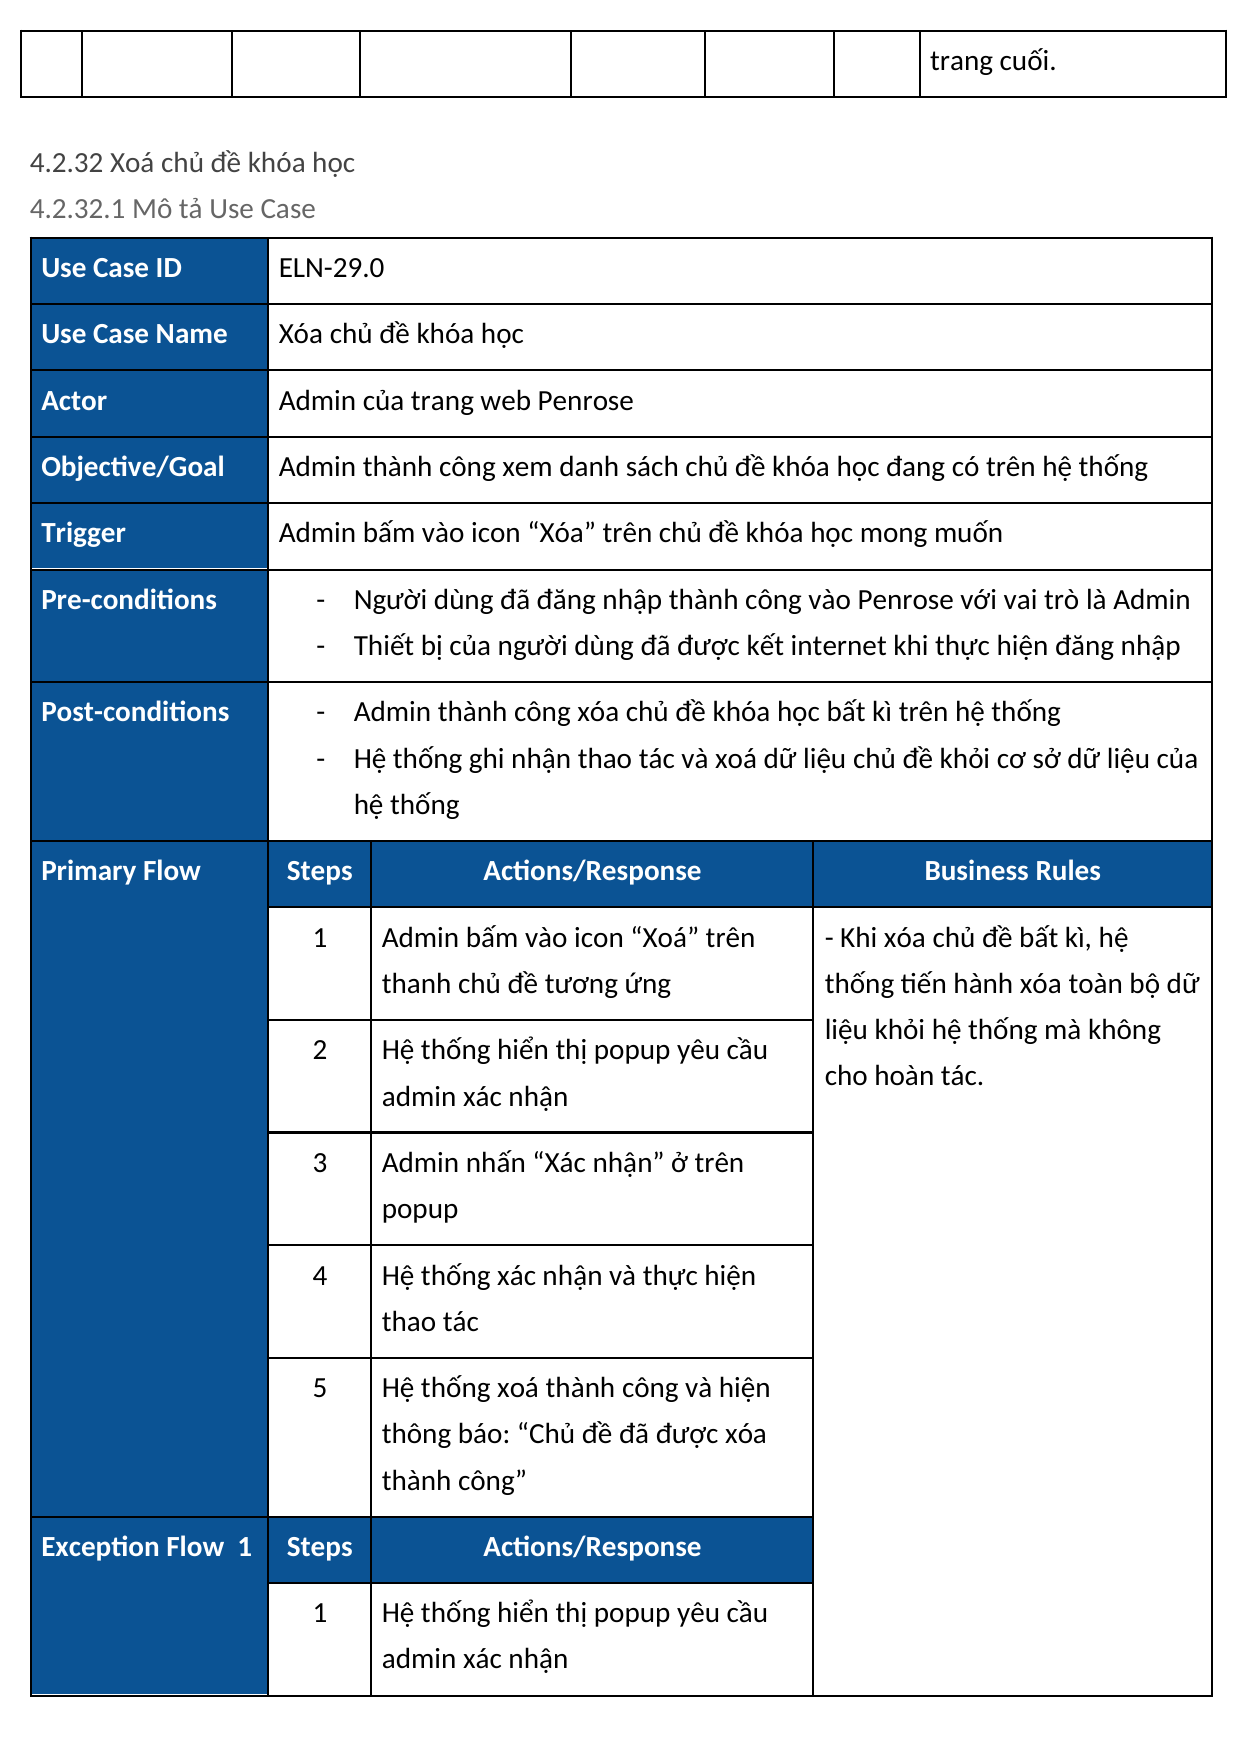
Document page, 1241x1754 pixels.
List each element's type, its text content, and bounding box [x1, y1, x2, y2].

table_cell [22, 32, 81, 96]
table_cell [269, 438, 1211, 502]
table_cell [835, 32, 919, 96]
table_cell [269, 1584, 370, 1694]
subtitle 4.2.32 Xoá chủ đề khóa học [29, 144, 1211, 180]
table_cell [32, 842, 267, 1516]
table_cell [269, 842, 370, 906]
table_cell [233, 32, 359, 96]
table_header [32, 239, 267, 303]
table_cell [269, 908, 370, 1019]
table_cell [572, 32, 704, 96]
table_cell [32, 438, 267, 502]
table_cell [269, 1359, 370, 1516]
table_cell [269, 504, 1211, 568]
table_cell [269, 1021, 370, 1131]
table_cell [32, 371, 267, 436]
subtitle 4.2.32.1 Mô tả Use Case [29, 190, 1211, 226]
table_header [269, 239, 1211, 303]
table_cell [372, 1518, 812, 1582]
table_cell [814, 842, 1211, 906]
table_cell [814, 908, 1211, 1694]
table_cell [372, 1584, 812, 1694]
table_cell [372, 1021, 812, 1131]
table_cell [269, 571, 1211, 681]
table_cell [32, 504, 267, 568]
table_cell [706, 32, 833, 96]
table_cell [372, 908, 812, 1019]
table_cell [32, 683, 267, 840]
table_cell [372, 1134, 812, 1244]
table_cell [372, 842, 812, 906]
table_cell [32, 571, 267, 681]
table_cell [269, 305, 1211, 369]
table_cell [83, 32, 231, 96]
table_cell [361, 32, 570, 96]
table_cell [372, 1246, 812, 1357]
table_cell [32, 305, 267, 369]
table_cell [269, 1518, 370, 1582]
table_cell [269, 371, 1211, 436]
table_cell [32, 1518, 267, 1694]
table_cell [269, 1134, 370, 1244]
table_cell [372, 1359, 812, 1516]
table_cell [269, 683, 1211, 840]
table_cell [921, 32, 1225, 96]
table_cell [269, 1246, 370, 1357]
